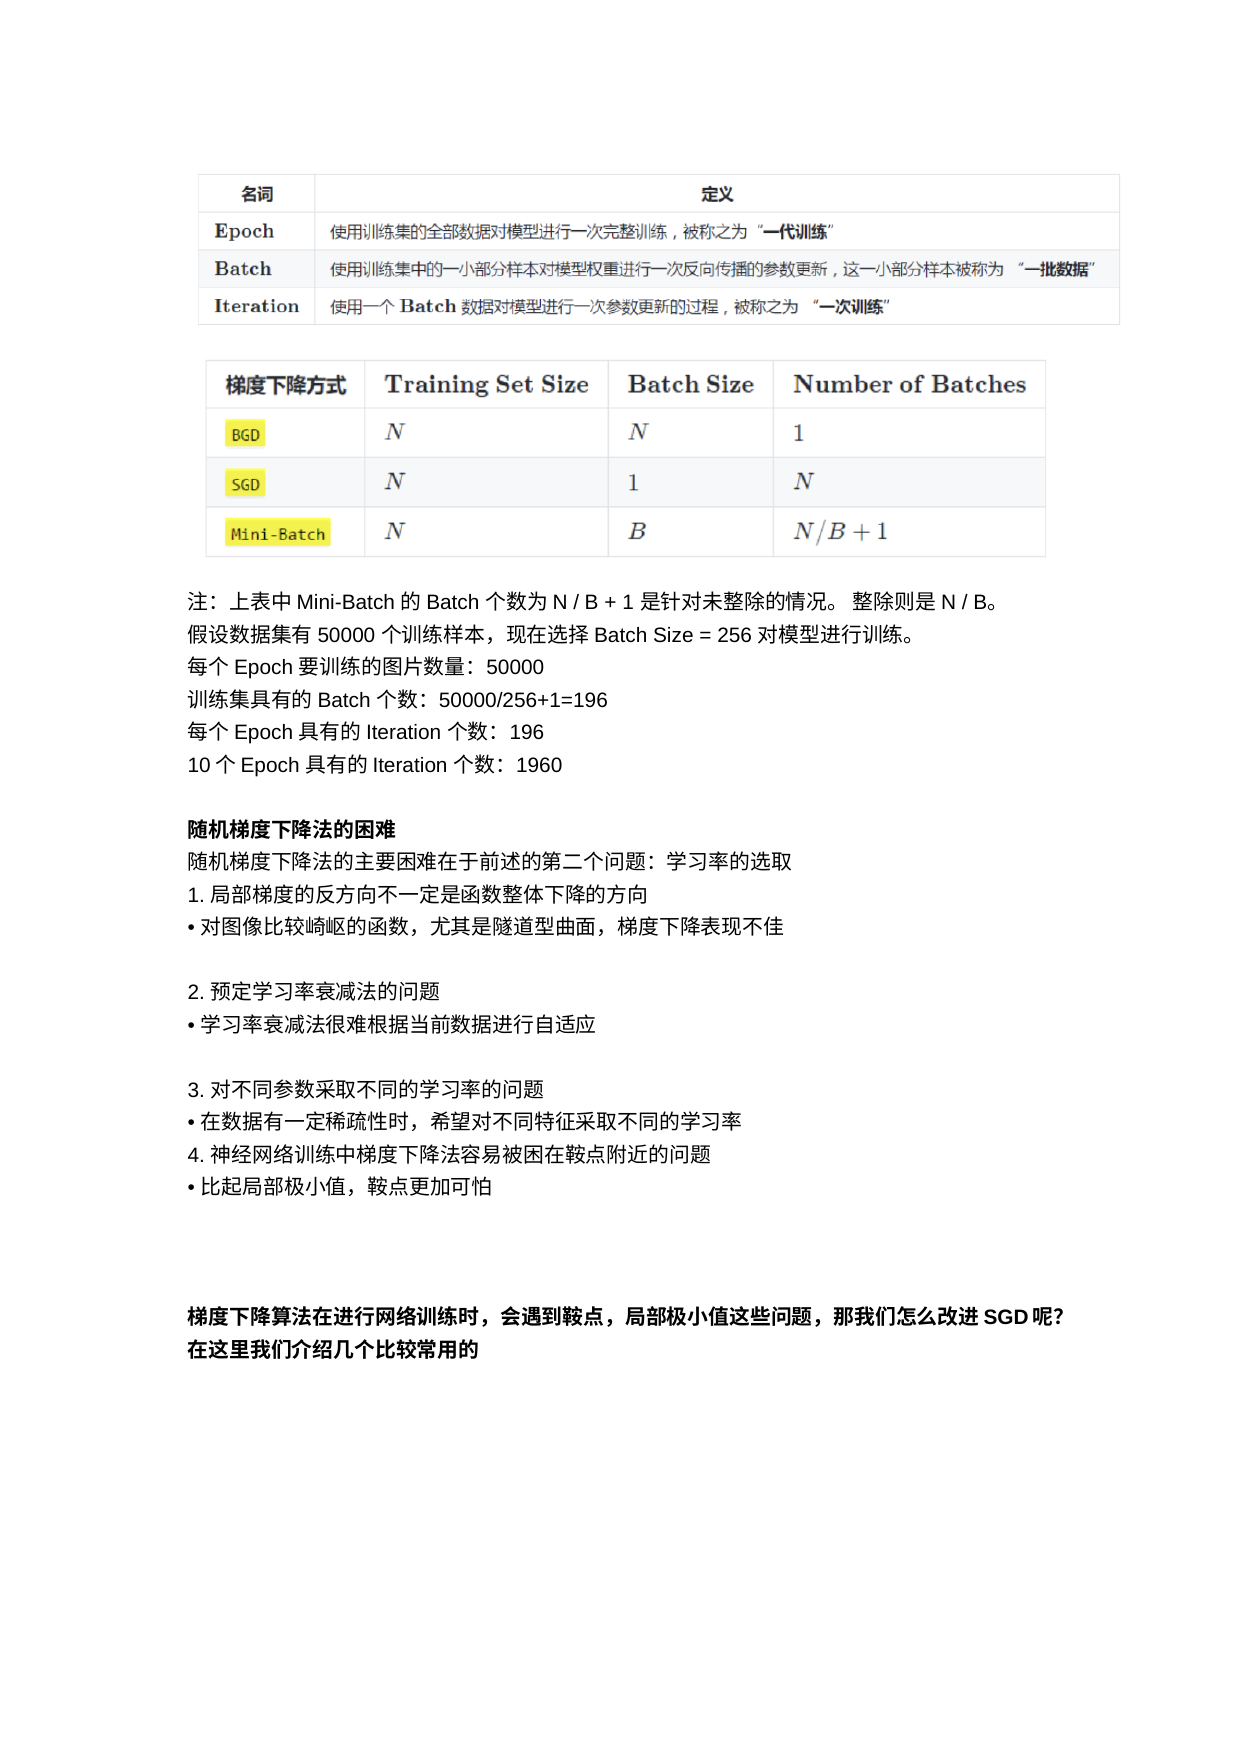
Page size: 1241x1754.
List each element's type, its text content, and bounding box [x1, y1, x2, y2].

picture [187, 357, 1053, 558]
text 4. 神经网络训练中梯度下降法容易被困在鞍点附近的问题 [187, 1137, 1070, 1169]
text 3. 对不同参数采取不同的学习率的问题 [187, 1072, 1070, 1104]
text 假设数据集有 50000 个训练样本，现在选择 Batch Size = 256 对模型进⾏训练。 [187, 617, 1070, 649]
text • 学习率衰减法很难根据当前数据进行自适应 [187, 1007, 1070, 1039]
text • 在数据有一定稀疏性时，希望对不同特征采取不同的学习率 [187, 1104, 1070, 1137]
text 2. 预定学习率衰减法的问题 [187, 974, 1070, 1007]
text 每个 Epoch 具有的 Iteration 个数：196 [187, 714, 1070, 747]
text 10个 Epoch 具有的 Iteration 个数：1960 [187, 747, 1070, 779]
text • 比起局部极小值，鞍点更加可怕 [187, 1169, 1070, 1202]
text 随机梯度下降法的困难 [187, 812, 1070, 844]
text 梯度下降算法在进⾏⽹络训练时，会遇到鞍点，局部极⼩值这些问题，那我们怎么改进SGD呢？在这⾥我们介绍⼏个⽐较常⽤的 [187, 1299, 1070, 1364]
text 随机梯度下降法的主要困难在于前述的第二个问题：学习率的选取 [187, 844, 1070, 877]
text 训练集具有的 Batch 个数：50000/256+1=196 [187, 682, 1070, 714]
text • 对图像比较崎岖的函数，尤其是隧道型曲面，梯度下降表现不佳 [187, 909, 1070, 942]
text 1. 局部梯度的反方向不一定是函数整体下降的方向 [187, 877, 1070, 909]
picture [187, 162, 1135, 336]
text 每个 Epoch 要训练的图⽚数量：50000 [187, 649, 1070, 682]
text 注：上表中 Mini-Batch 的 Batch 个数为 N / B + 1 是针对未整除的情况。 整除则是 N / B。 [187, 584, 1070, 617]
